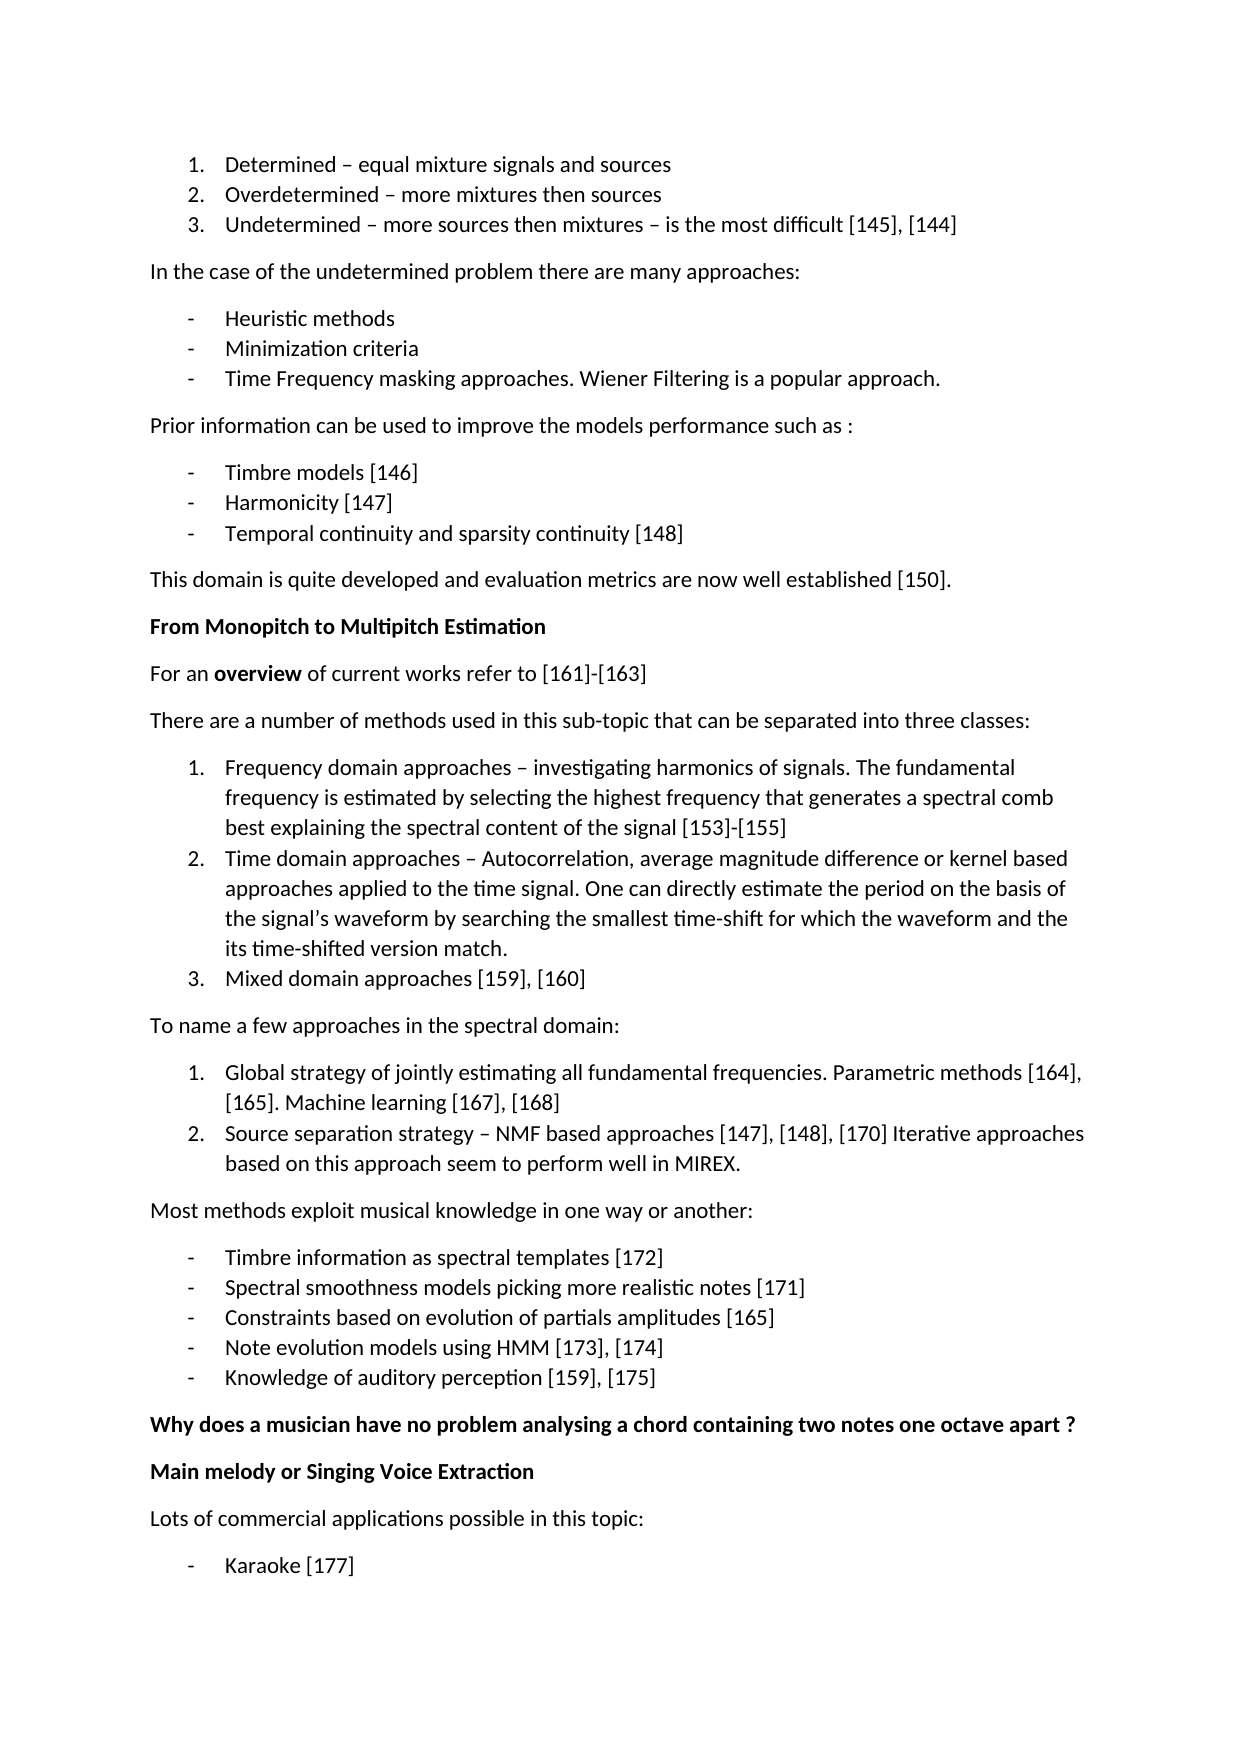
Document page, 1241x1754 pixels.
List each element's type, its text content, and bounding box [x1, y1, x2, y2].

list Constraints based on evolution of partials amplitudes [165] [187, 1303, 1090, 1331]
text To name a few approaches in the spectral domain: [150, 1011, 1090, 1039]
list Timbre information as spectral templates [172] [187, 1243, 1090, 1271]
text Prior information can be used to improve the models performance such as : [150, 411, 1090, 439]
list Minimization criteria [187, 334, 1090, 362]
text Lots of commercial applications possible in this topic: [150, 1504, 1090, 1532]
list Temporal continuity and sparsity continuity [148] [187, 519, 1090, 547]
list Heuristic methods [187, 304, 1090, 332]
list Harmonicity [147] [187, 488, 1090, 517]
text For an overview of current works refer to [161]-[163] [150, 659, 1090, 687]
list Time domain approaches – Autocorrelation, average magnitude difference or kernel based approaches applied to the time signal. One can directly estimate the period on the basis of the signal’s waveform by searching the smallest time-shift for which the waveform and the its time-shifted version match. [187, 844, 1090, 962]
text From Monopitch to Multipitch Estimation [150, 612, 1090, 641]
list Frequency domain approaches – investigating harmonics of signals. The fundamental frequency is estimated by selecting the highest frequency that generates a spectral comb best explaining the spectral content of the signal [153]-[155] [187, 753, 1090, 842]
list Timbre models [146] [187, 458, 1090, 486]
list Overdetermined – more mixtures then sources [187, 180, 1090, 208]
list Spectral smoothness models picking more realistic notes [171] [187, 1273, 1090, 1301]
list Karaoke [177] [187, 1551, 1090, 1579]
list Undetermined – more sources then mixtures – is the most difficult [145], [144] [187, 210, 1090, 238]
text Why does a musician have no problem analysing a chord containing two notes one octave apart ? [150, 1410, 1090, 1438]
text Main melody or Singing Voice Extraction [150, 1457, 1090, 1485]
list Determined – equal mixture signals and sources [187, 150, 1090, 178]
list Time Frequency masking approaches. Wiener Filtering is a popular approach. [187, 364, 1090, 393]
text In the case of the undetermined problem there are many approaches: [150, 257, 1090, 285]
text Most methods exploit musical knowledge in one way or another: [150, 1196, 1090, 1224]
list Note evolution models using HMM [173], [174] [187, 1333, 1090, 1361]
text There are a number of methods used in this sub-topic that can be separated into three classes: [150, 706, 1090, 734]
list Mixed domain approaches [159], [160] [187, 964, 1090, 993]
list Source separation strategy – NMF based approaches [147], [148], [170] Iterative approaches based on this approach seem to perform well in MIREX. [187, 1119, 1090, 1177]
text This domain is quite developed and evaluation metrics are now well established [150]. [150, 566, 1090, 594]
list Global strategy of jointly estimating all fundamental frequencies. Parametric methods [164], [165]. Machine learning [167], [168] [187, 1058, 1090, 1117]
list Knowledge of auditory perception [159], [175] [187, 1363, 1090, 1392]
